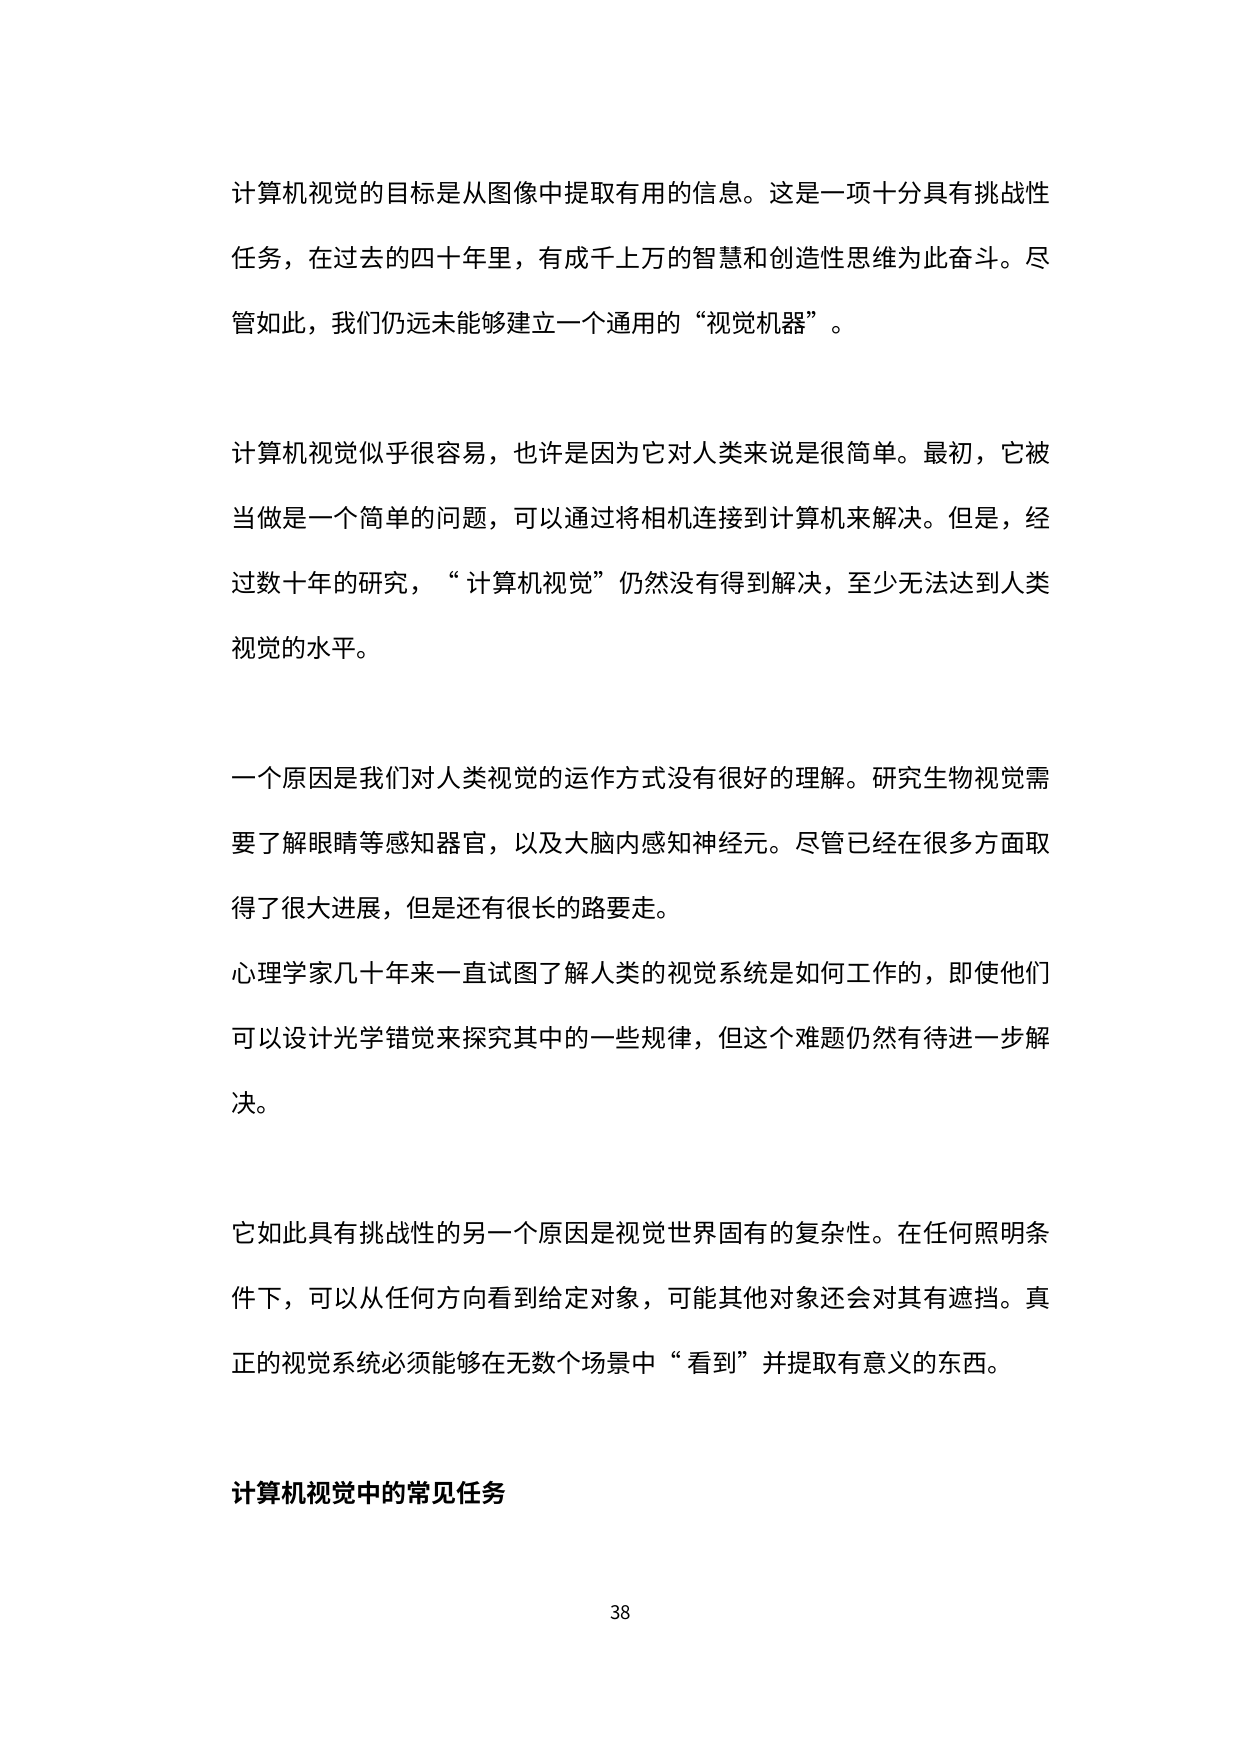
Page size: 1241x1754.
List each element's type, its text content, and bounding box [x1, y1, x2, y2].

text 计算机视觉的目标是从图像中提取有用的信息。这是一项十分具有挑战性任务，在过去的四十年里，有成千上万的智慧和创造性思维为此奋斗。尽管如此，我们仍远未能够建立一个通用的“视觉机器”。 [231, 159, 1053, 354]
text 心理学家几十年来一直试图了解人类的视觉系统是如何工作的，即使他们可以设计光学错觉来探究其中的一些规律，但这个难题仍然有待进一步解决。 [231, 939, 1053, 1134]
text 计算机视觉似乎很容易，也许是因为它对人类来说是很简单。最初，它被当做是一个简单的问题，可以通过将相机连接到计算机来解决。但是，经过数十年的研究，“ 计算机视觉”仍然没有得到解决，至少无法达到人类视觉的水平。 [231, 419, 1053, 679]
text 它如此具有挑战性的另一个原因是视觉世界固有的复杂性。在任何照明条件下，可以从任何方向看到给定对象，可能其他对象还会对其有遮挡。真正的视觉系统必须能够在无数个场景中“ 看到”并提取有意义的东西。 [231, 1199, 1053, 1394]
text 一个原因是我们对人类视觉的运作方式没有很好的理解。研究生物视觉需要了解眼睛等感知器官，以及大脑内感知神经元。尽管已经在很多方面取得了很大进展，但是还有很长的路要走。 [231, 744, 1053, 939]
text 计算机视觉中的常见任务 [231, 1459, 1053, 1524]
